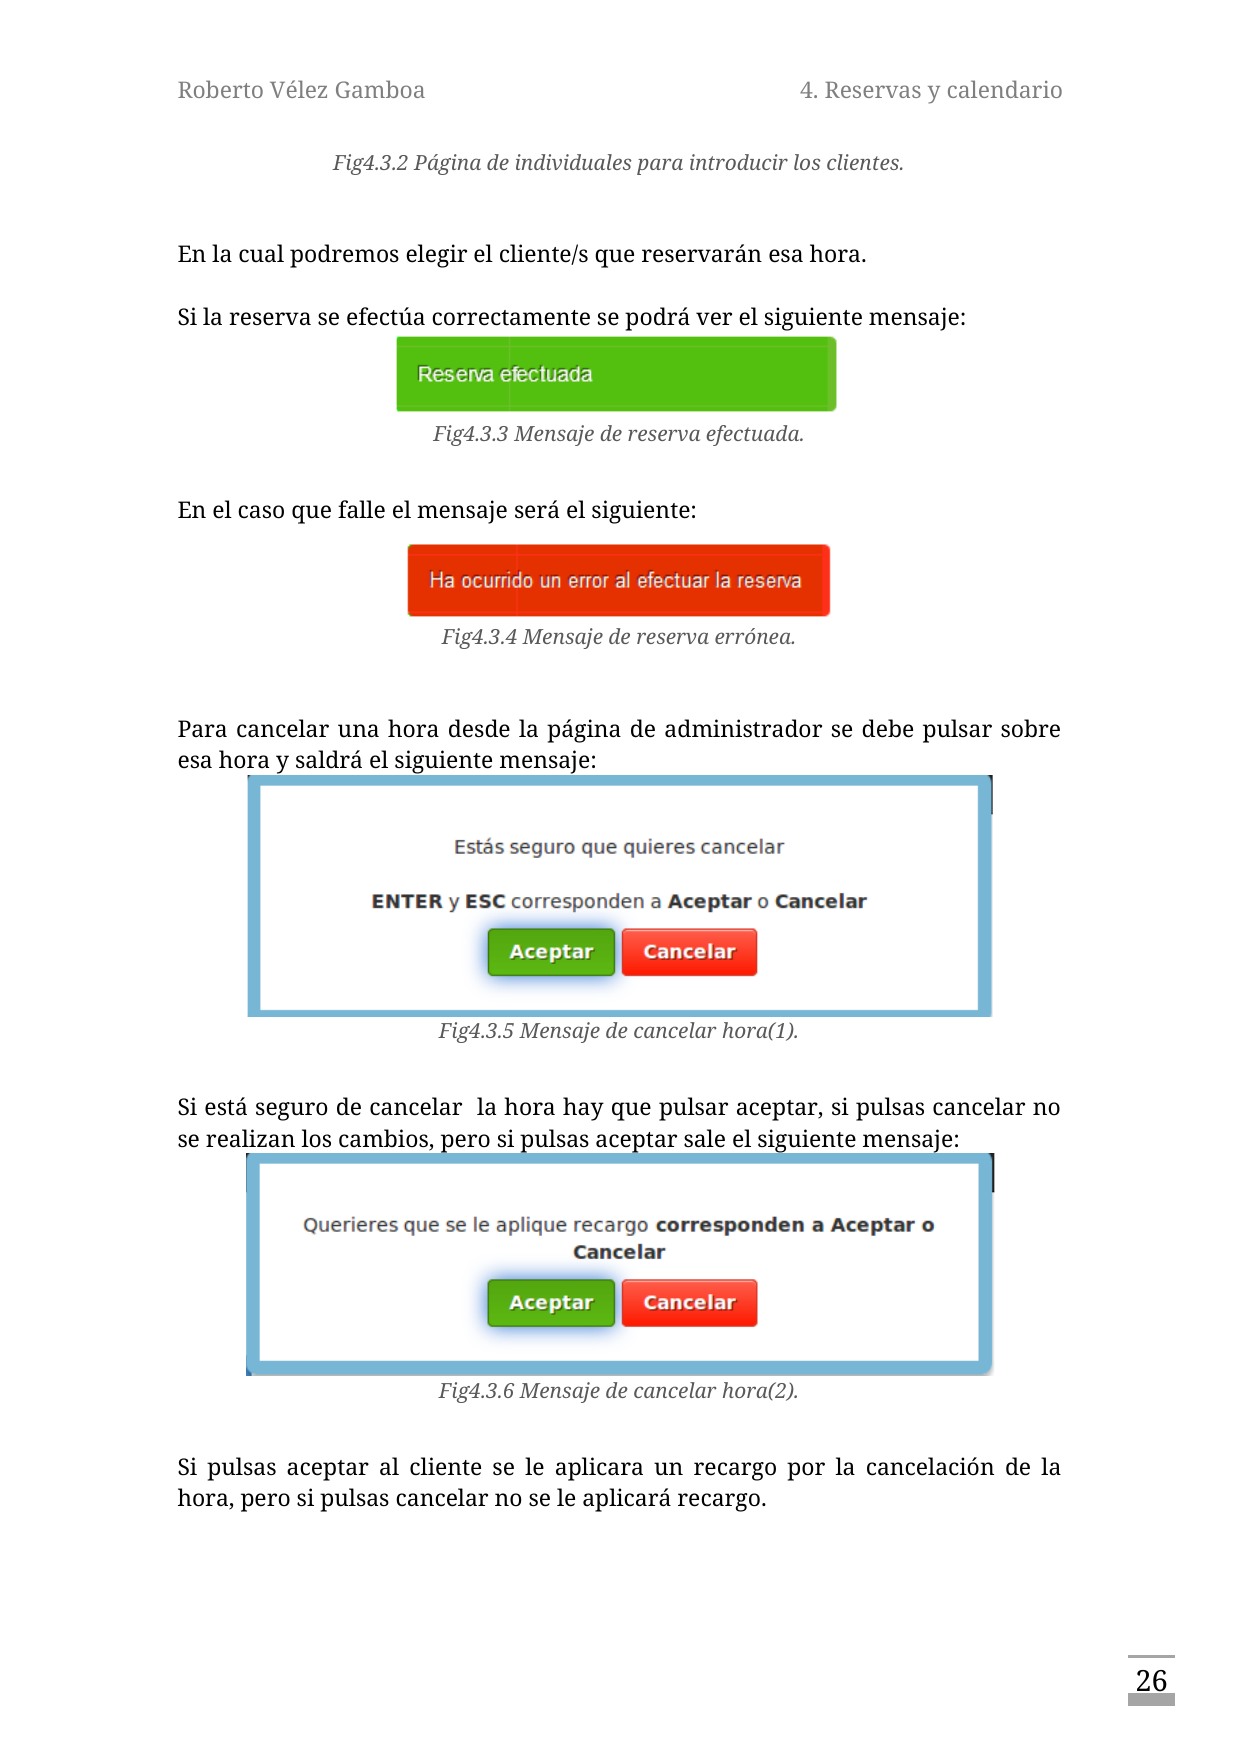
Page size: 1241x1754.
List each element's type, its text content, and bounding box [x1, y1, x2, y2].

text Fig4.3.2 Página de individuales para introducir los clientes. [177, 148, 1063, 176]
text En el caso que falle el mensaje será el siguiente: [177, 494, 1063, 525]
text Para cancelar una hora desde la página de administrador se debe pulsar sobre esa hora y saldrá el siguiente mensaje: [177, 713, 1063, 776]
text Si está seguro de cancelar la hora hay que pulsar aceptar, si pulsas cancelar no se realizan los cambios, pero si pulsas aceptar sale el siguiente mensaje: [177, 1091, 1063, 1154]
picture [246, 1153, 995, 1376]
picture [247, 775, 993, 1017]
picture [405, 540, 835, 623]
text Fig4.3.4 Mensaje de reserva errónea. [177, 622, 1063, 651]
picture [396, 332, 844, 419]
text Fig4.3.3 Mensaje de reserva efectuada. [177, 419, 1063, 447]
text Si pulsas aceptar al cliente se le aplicara un recargo por la cancelación de la hora, pero si pulsas cancelar no se le aplicará recargo. [177, 1451, 1063, 1513]
text Fig4.3.5 Mensaje de cancelar hora(1). [177, 1016, 1063, 1045]
text En la cual podremos elegir el cliente/s que reservarán esa hora. [177, 238, 1063, 269]
text Fig4.3.6 Mensaje de cancelar hora(2). [177, 1376, 1063, 1404]
text Si la reserva se efectúa correctamente se podrá ver el siguiente mensaje: [177, 301, 1063, 332]
